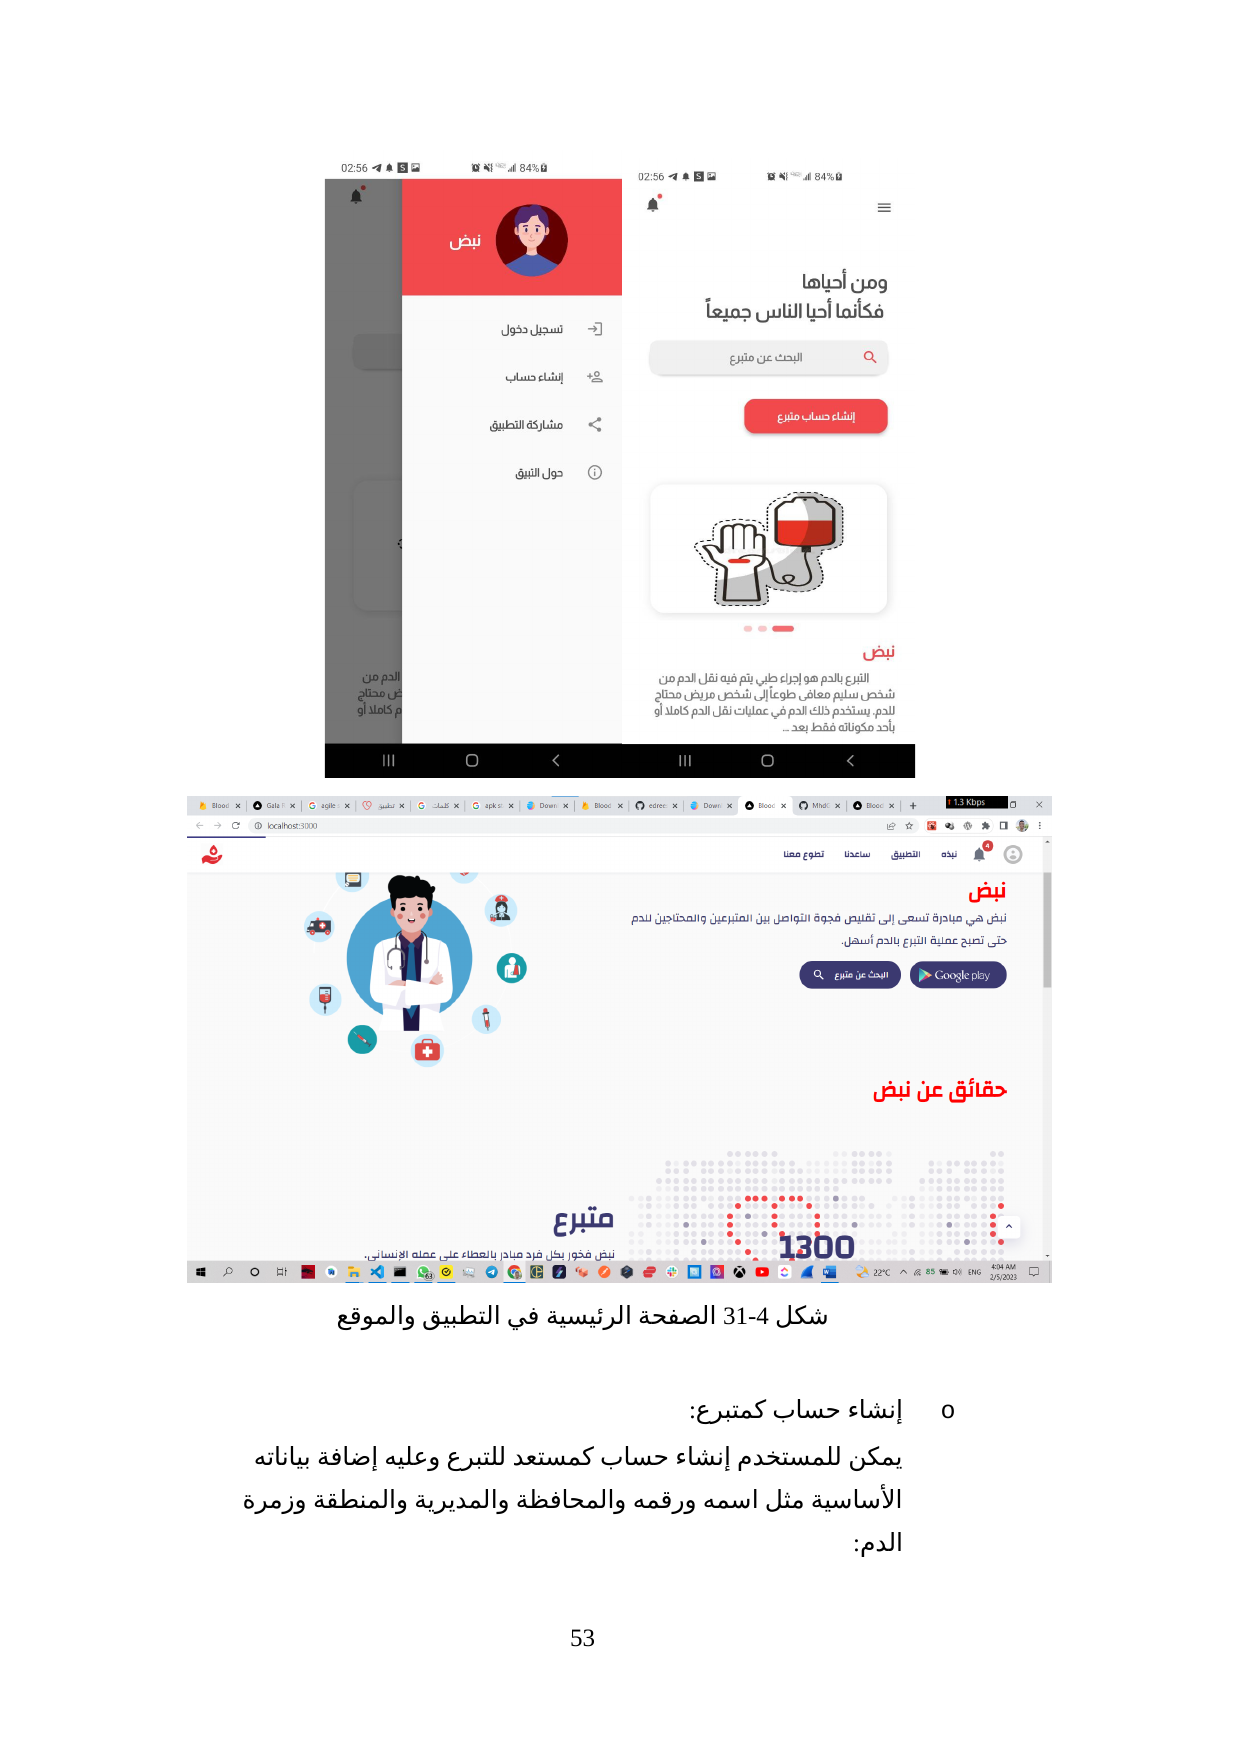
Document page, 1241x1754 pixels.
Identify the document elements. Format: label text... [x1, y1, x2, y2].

picture [324, 150, 916, 778]
picture [187, 796, 1052, 1283]
list إنشاء حساب كمتبرع: [187, 1396, 941, 1426]
list يمكن للمستخدم إنشاء حساب كمستعد للتبرع وعليه إضافة بياناته الأساسية مثل اسمه ورقمه والمحافظة والمديرية والمنطقة وزمرة الدم: [187, 1442, 903, 1557]
